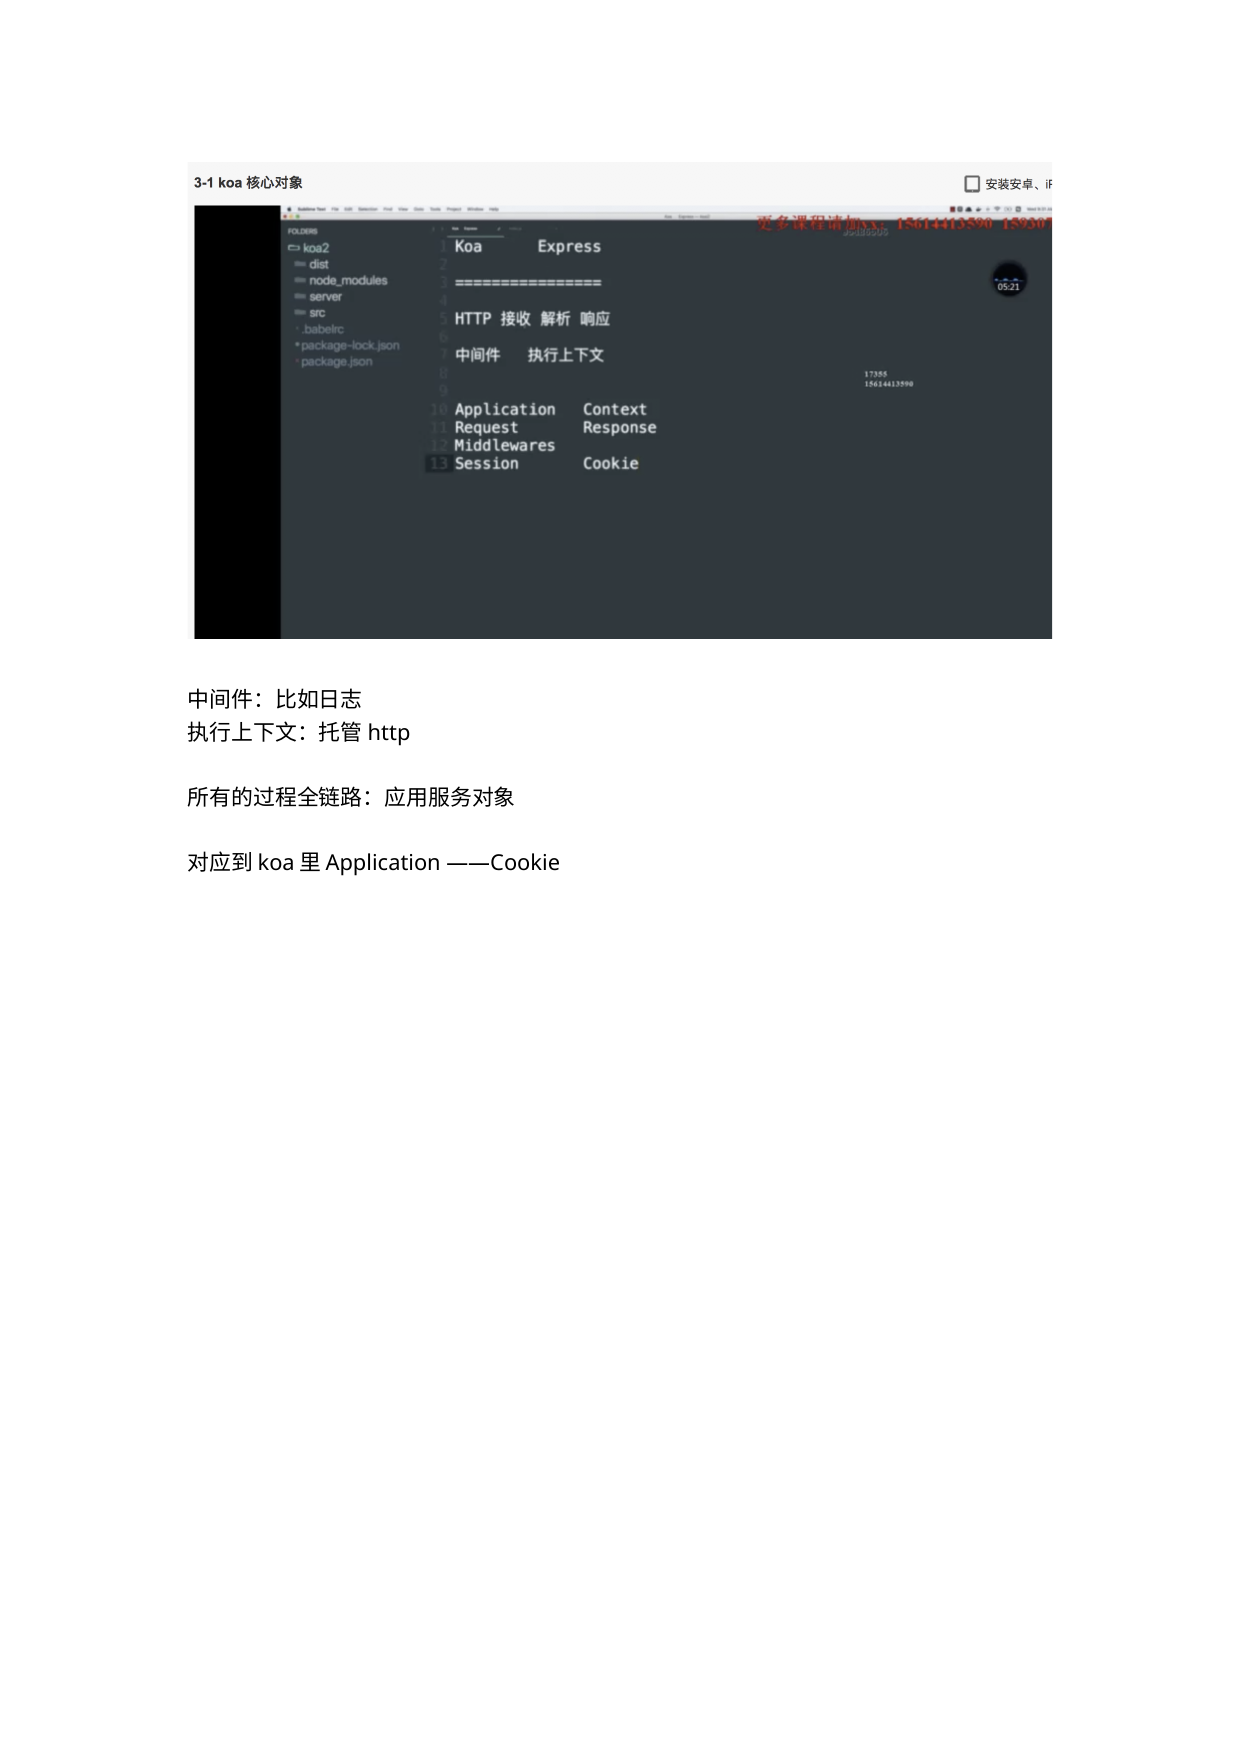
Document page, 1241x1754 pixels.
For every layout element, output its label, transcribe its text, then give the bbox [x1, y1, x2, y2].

picture [187, 162, 1053, 639]
text 所有的过程全链路：应用服务对象 [187, 779, 1053, 812]
text 中间件：比如日志 [187, 682, 1053, 714]
text 执行上下文：托管 http [187, 714, 1053, 747]
text 对应到koa里Application ——Cookie [187, 844, 1053, 877]
